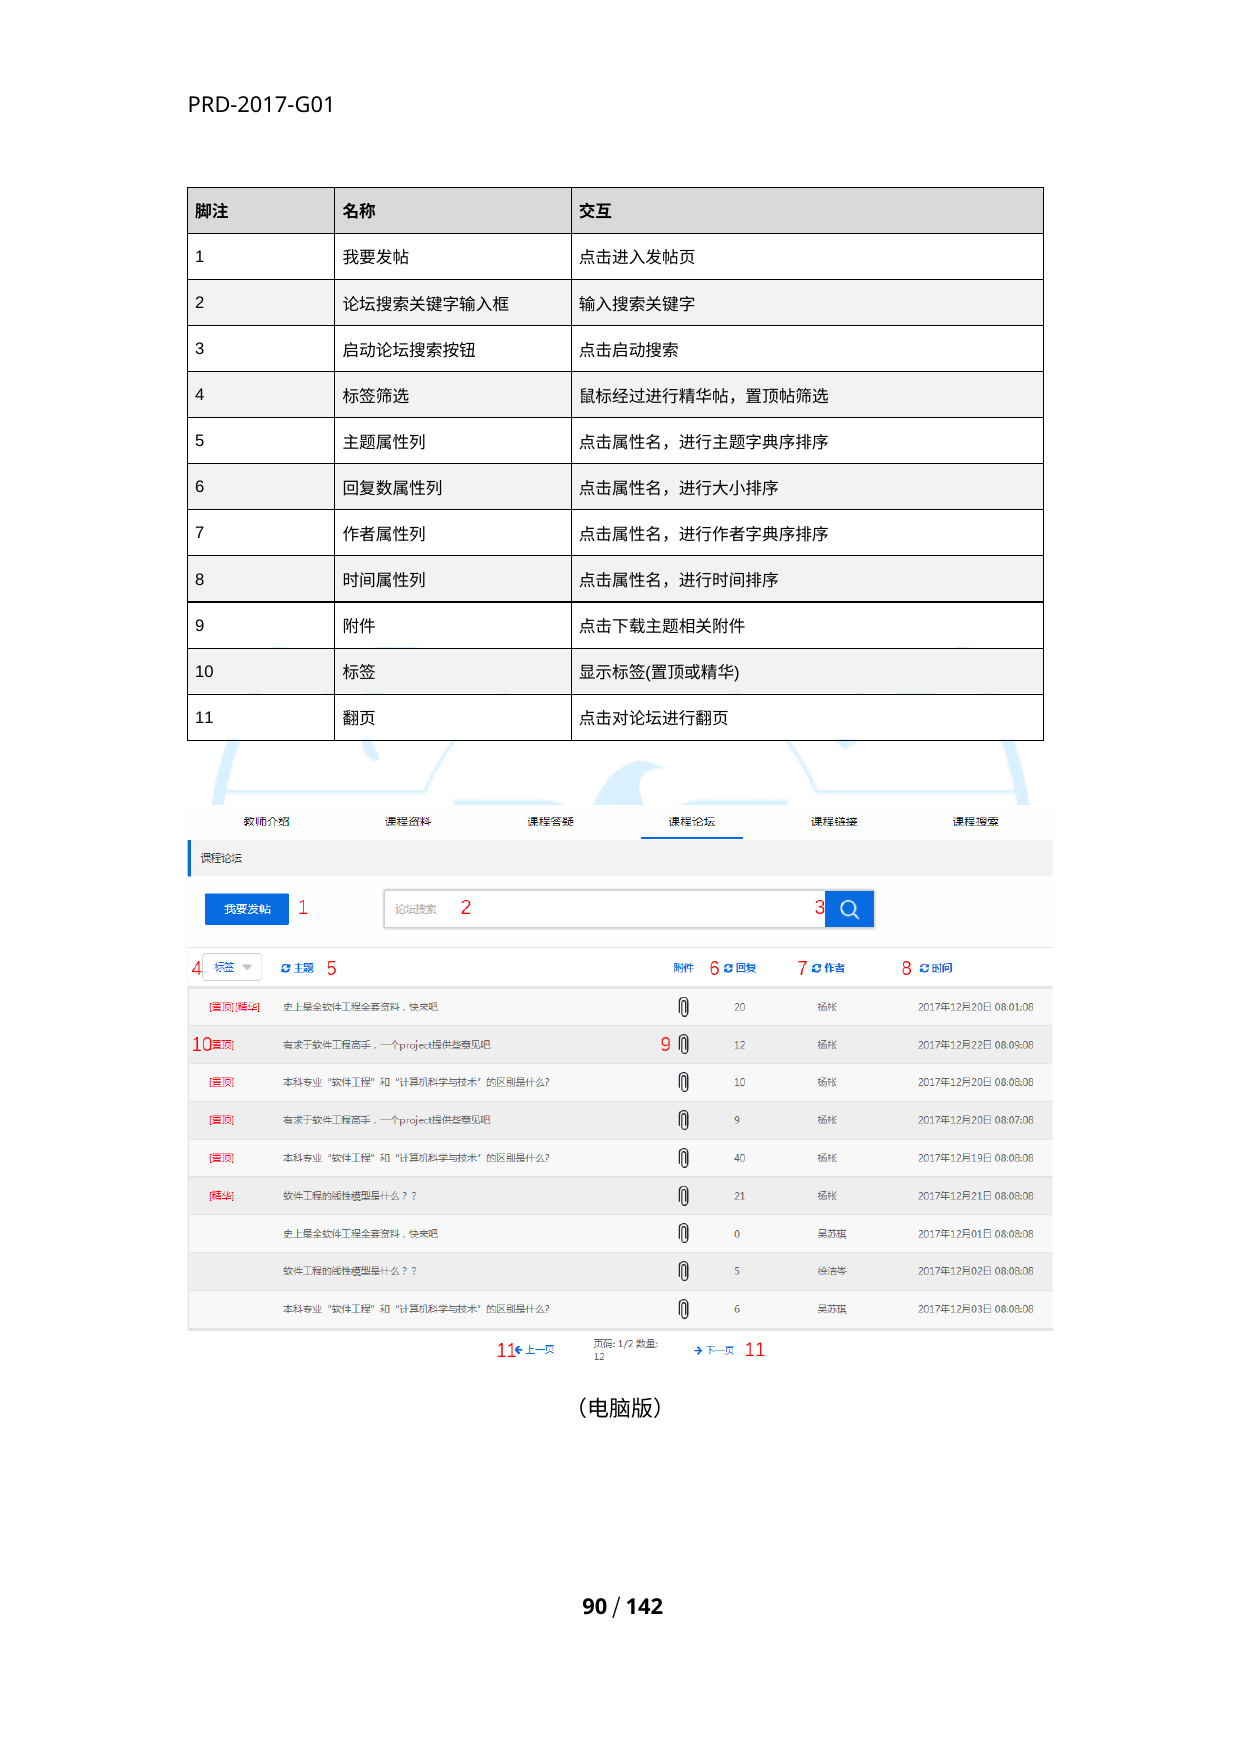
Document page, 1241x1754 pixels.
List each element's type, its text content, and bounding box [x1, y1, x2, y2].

table_cell 5 [188, 418, 334, 463]
table_cell 11 [188, 695, 334, 739]
table_cell 点击对论坛进行翻页 [572, 695, 1043, 739]
table_cell 我要发帖 [335, 234, 571, 279]
table_cell 点击属性名，进行主题字典序排序 [572, 418, 1043, 463]
table_cell 点击属性名，进行大小排序 [572, 464, 1043, 509]
table_header 脚注 [188, 188, 334, 233]
table_cell 8 [188, 556, 334, 601]
table_cell 输入搜索关键字 [572, 280, 1043, 325]
table_cell 标签筛选 [335, 372, 571, 417]
table_cell 鼠标经过进行精华帖，置顶帖筛选 [572, 372, 1043, 417]
table_cell 9 [188, 603, 334, 647]
table_cell 点击进入发帖页 [572, 234, 1043, 279]
table_cell 点击下载主题相关附件 [572, 603, 1043, 647]
table_cell 回复数属性列 [335, 464, 571, 509]
table_cell 主题属性列 [335, 418, 571, 463]
table_cell 7 [188, 510, 334, 555]
table_cell 附件 [335, 603, 571, 647]
table_cell 点击属性名，进行时间排序 [572, 556, 1043, 601]
table_cell 作者属性列 [335, 510, 571, 555]
table_cell 点击启动搜索 [572, 326, 1043, 371]
table_cell 1 [188, 234, 334, 279]
table_header 交互 [572, 188, 1043, 233]
table_cell 翻页 [335, 695, 571, 739]
table_cell 显示标签(置顶或精华) [572, 649, 1043, 693]
table_cell 时间属性列 [335, 556, 571, 601]
table_cell 启动论坛搜索按钮 [335, 326, 571, 371]
table_cell 标签 [335, 649, 571, 693]
table_cell 点击属性名，进行作者字典序排序 [572, 510, 1043, 555]
picture [187, 805, 1053, 1363]
table_cell 4 [188, 372, 334, 417]
table_header 名称 [335, 188, 571, 233]
table_cell 3 [188, 326, 334, 371]
table_cell 论坛搜索关键字输入框 [335, 280, 571, 325]
table_cell 6 [188, 464, 334, 509]
table_cell 10 [188, 649, 334, 693]
table_cell 2 [188, 280, 334, 325]
